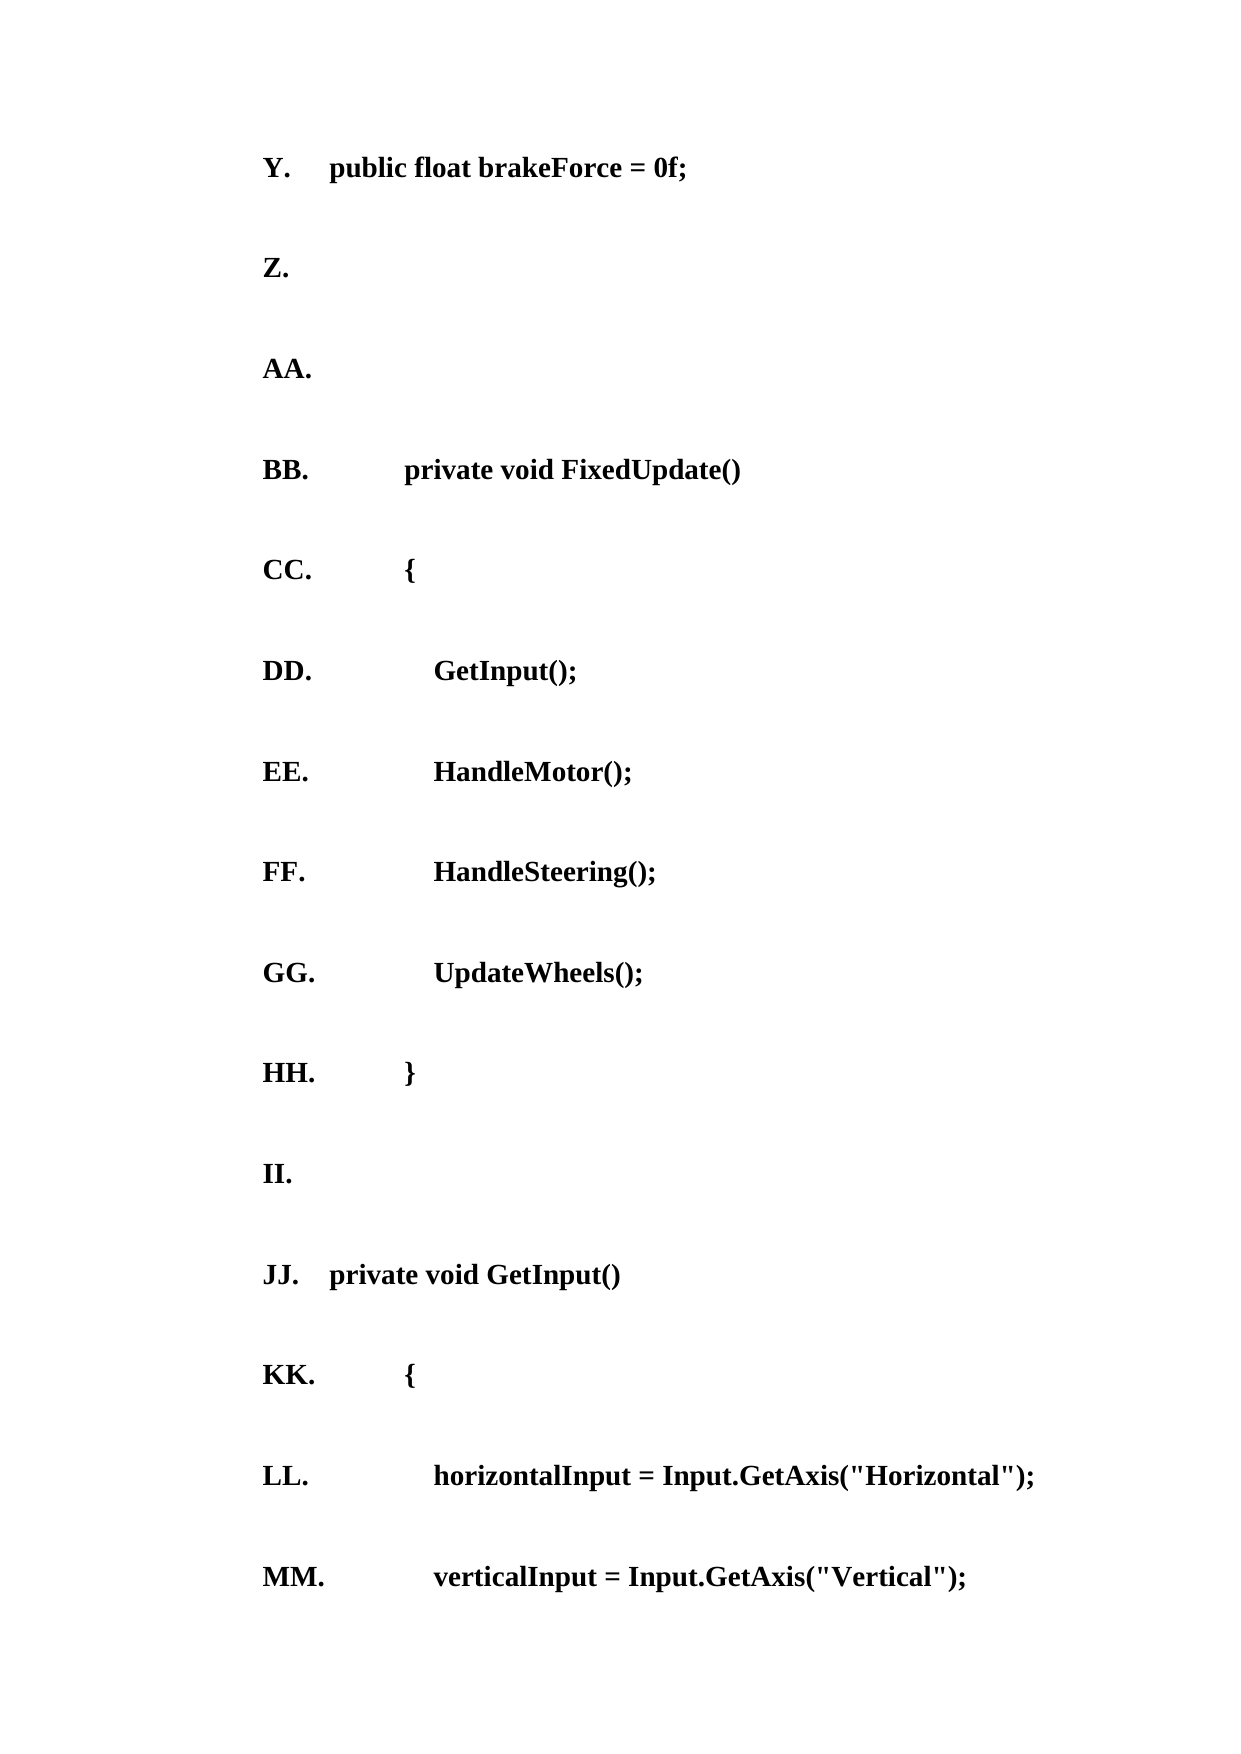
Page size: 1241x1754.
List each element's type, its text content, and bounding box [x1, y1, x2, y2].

list UpdateWheels(); [262, 955, 1090, 988]
list verticalInput = Input.GetAxis("Vertical"); [262, 1559, 1090, 1592]
list public float brakeForce = 0f; [262, 150, 1090, 183]
list horizontalInput = Input.GetAxis("Horizontal"); [262, 1458, 1090, 1492]
list GetInput(); [262, 653, 1090, 687]
list private void FixedUpdate() [262, 452, 1090, 485]
list { [262, 1357, 1090, 1391]
list private void GetInput() [262, 1257, 1090, 1290]
list HandleSteering(); [262, 854, 1090, 888]
list { [262, 552, 1090, 586]
list HandleMotor(); [262, 754, 1090, 787]
list } [262, 1056, 1090, 1089]
